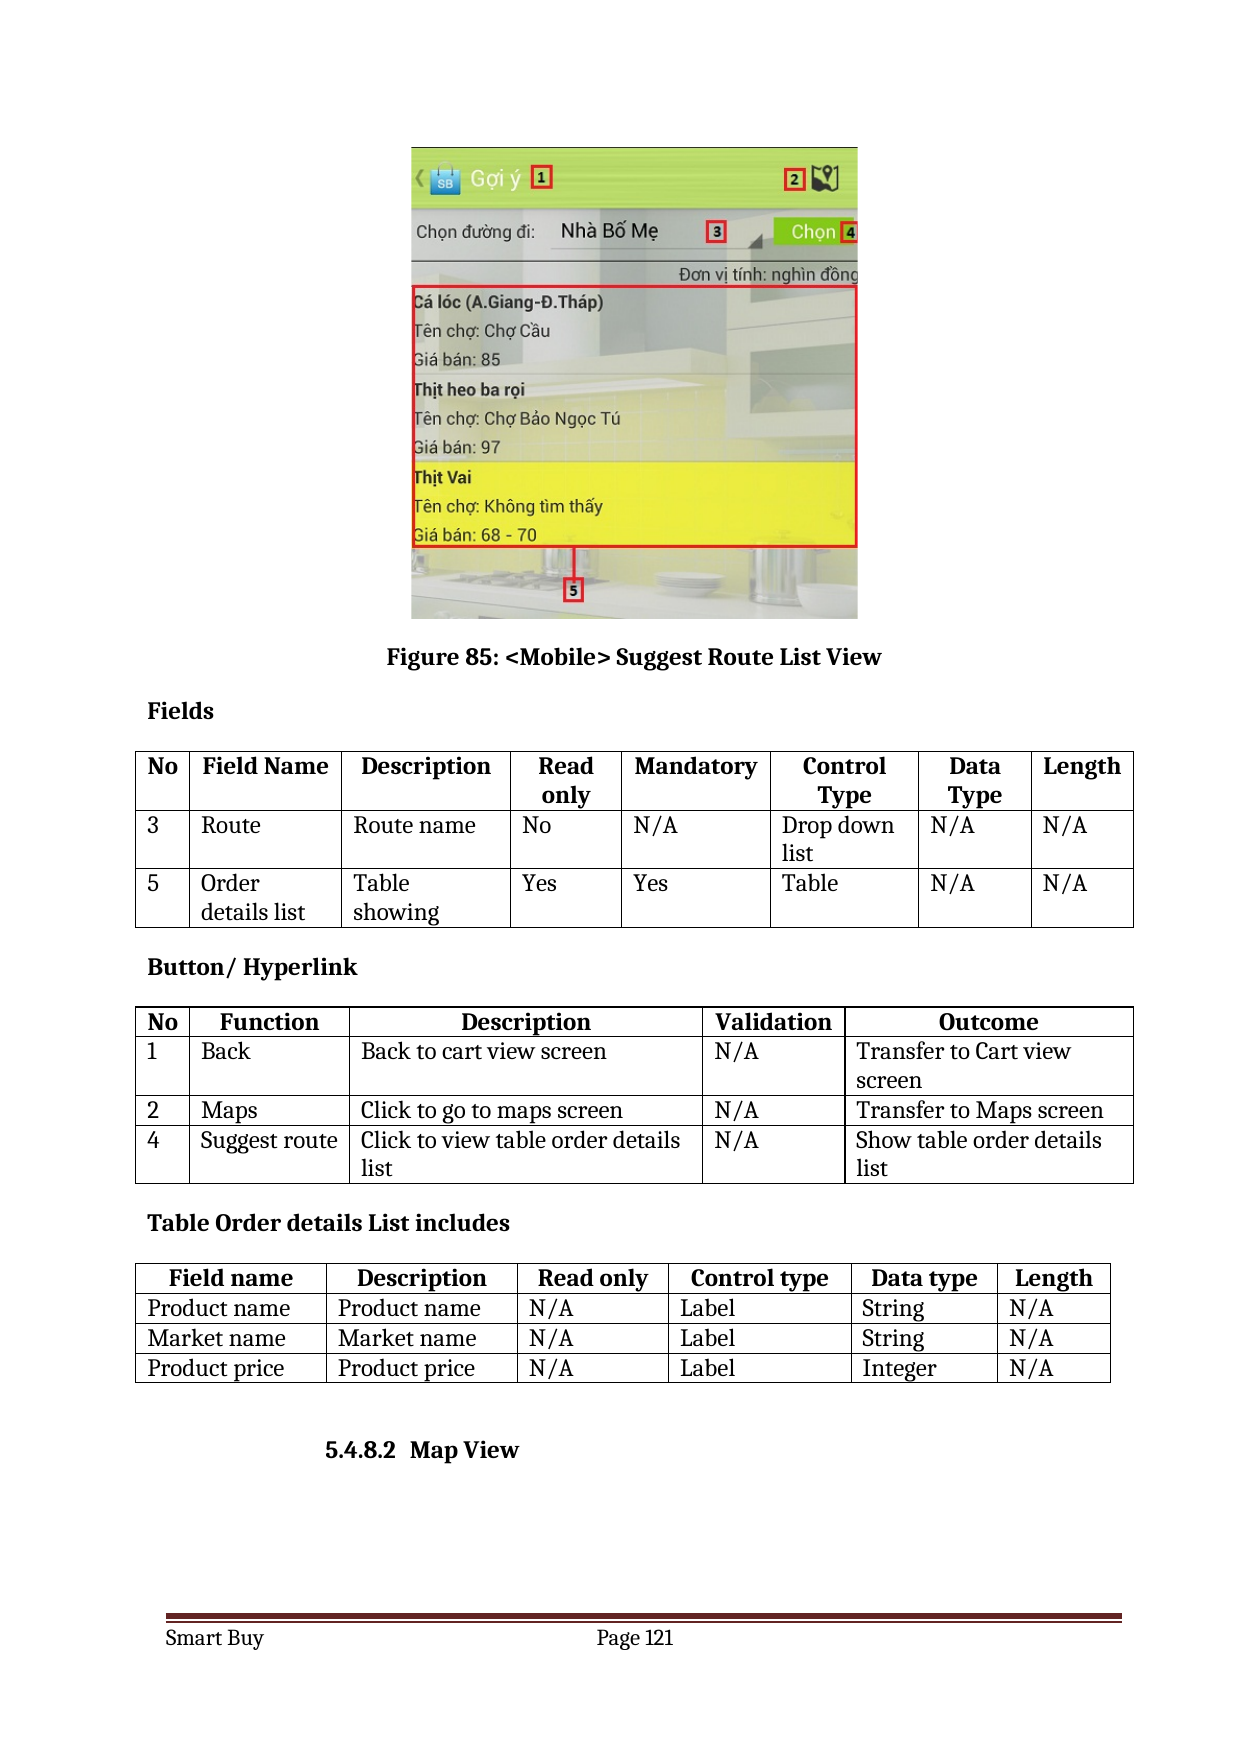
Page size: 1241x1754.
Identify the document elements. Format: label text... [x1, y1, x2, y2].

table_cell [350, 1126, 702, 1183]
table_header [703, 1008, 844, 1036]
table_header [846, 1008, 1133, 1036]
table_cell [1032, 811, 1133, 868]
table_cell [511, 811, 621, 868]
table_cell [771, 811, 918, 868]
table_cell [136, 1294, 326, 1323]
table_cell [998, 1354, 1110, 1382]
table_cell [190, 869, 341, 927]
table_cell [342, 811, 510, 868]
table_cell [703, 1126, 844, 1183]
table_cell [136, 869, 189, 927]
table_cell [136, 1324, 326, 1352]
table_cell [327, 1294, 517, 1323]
text Table Order details List includes [147, 1209, 1122, 1238]
text Fields [147, 697, 1122, 726]
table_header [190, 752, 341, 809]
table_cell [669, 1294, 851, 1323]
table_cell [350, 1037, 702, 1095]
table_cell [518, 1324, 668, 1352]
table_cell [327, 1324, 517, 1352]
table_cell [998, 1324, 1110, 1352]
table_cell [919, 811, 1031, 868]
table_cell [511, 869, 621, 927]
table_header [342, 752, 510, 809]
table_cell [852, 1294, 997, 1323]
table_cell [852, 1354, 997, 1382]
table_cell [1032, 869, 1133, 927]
text Figure 85: <Mobile> Suggest Route List View [147, 643, 1122, 672]
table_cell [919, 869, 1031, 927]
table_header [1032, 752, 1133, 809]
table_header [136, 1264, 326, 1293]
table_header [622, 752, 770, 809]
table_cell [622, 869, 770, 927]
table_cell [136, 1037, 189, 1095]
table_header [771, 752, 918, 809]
text Button/ Hyperlink [147, 953, 1122, 981]
picture [411, 147, 858, 619]
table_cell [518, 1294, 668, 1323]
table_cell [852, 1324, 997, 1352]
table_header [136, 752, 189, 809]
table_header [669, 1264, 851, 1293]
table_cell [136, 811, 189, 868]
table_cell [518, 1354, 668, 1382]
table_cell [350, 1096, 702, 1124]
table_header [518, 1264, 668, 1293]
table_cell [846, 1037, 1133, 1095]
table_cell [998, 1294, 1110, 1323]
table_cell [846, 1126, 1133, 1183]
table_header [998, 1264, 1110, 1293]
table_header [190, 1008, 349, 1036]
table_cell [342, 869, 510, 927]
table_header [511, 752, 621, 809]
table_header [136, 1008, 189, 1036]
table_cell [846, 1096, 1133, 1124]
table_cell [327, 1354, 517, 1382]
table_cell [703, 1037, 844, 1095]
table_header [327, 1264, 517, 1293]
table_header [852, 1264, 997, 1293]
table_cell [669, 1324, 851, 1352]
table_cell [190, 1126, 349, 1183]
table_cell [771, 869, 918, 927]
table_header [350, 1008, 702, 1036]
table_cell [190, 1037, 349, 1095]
subtitle Map View [325, 1436, 1122, 1465]
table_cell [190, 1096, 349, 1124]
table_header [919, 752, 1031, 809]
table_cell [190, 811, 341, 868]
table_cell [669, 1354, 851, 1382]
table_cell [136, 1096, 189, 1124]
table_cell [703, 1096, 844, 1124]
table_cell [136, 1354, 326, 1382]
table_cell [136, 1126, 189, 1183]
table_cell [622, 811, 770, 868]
